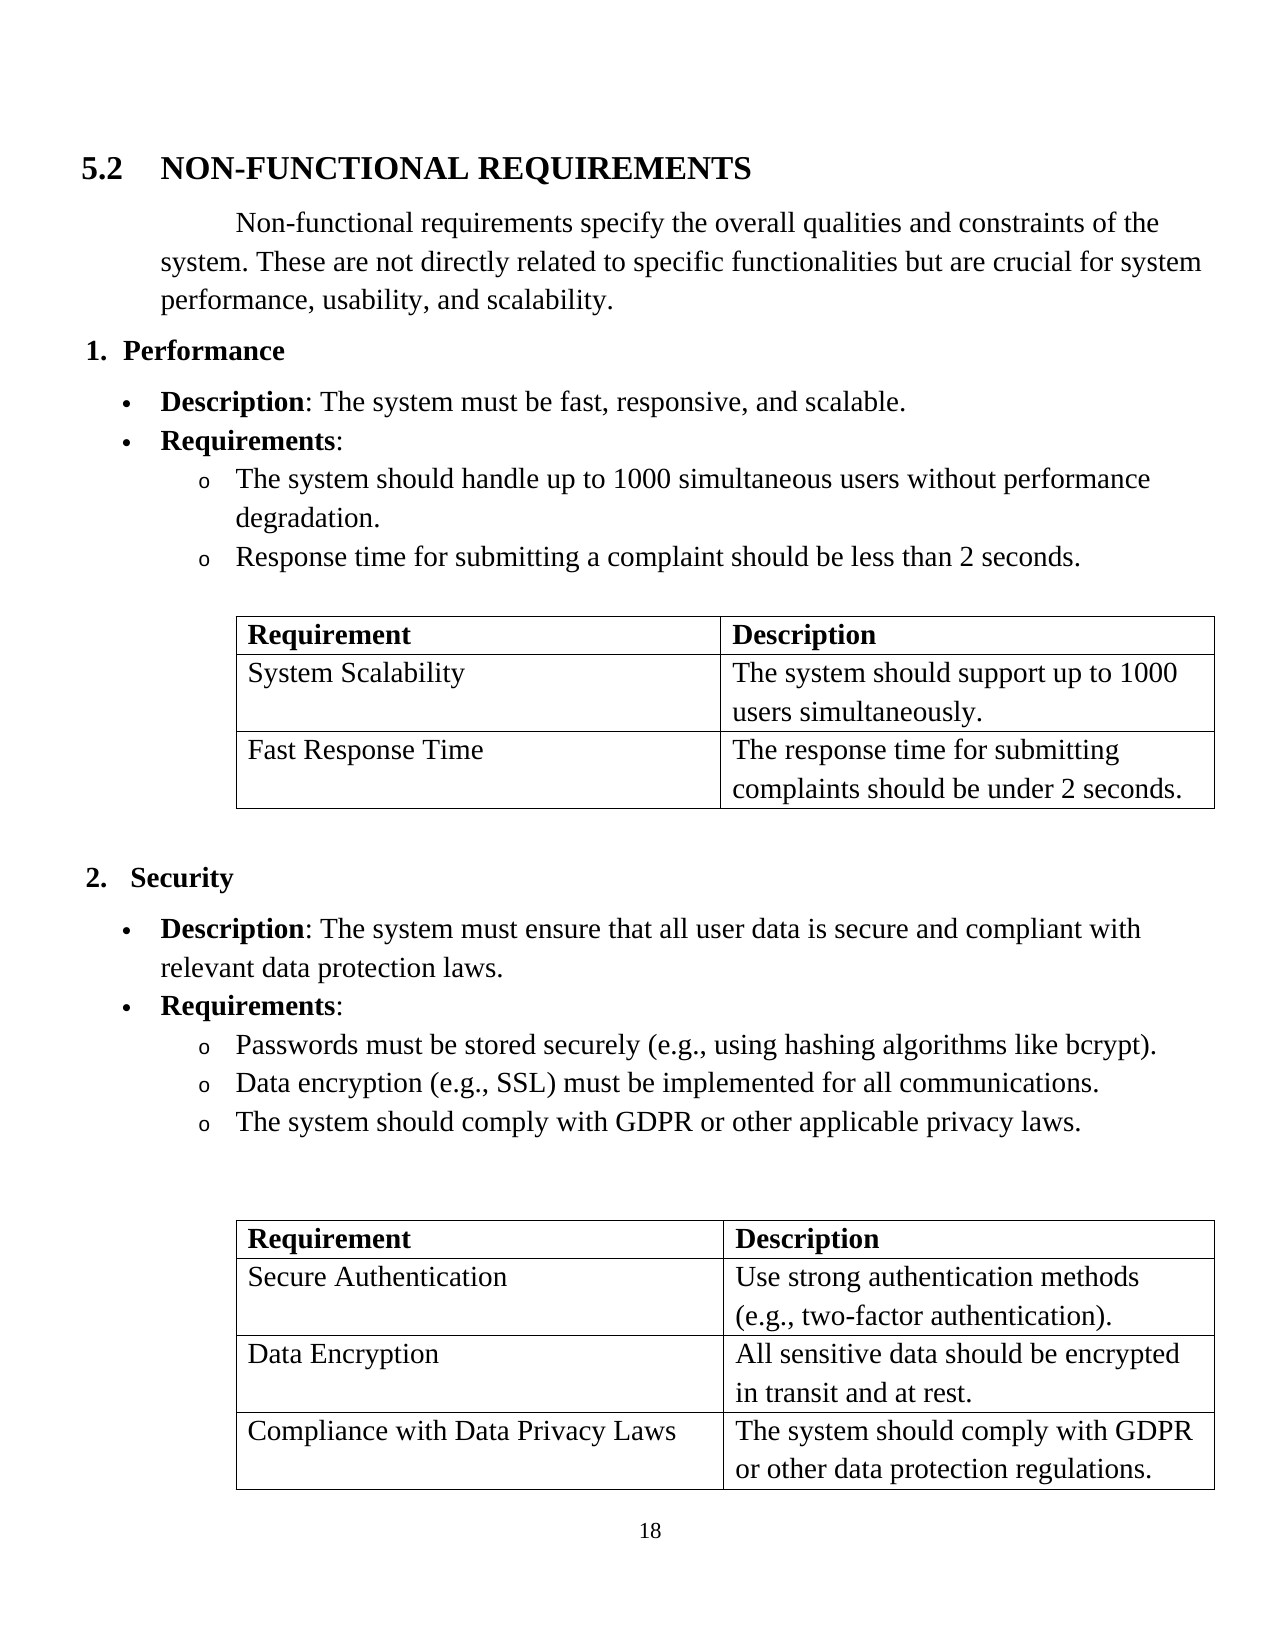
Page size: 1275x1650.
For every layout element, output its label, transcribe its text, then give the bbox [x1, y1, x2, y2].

list Performance [85, 333, 1214, 367]
list Requirements: [123, 988, 1214, 1022]
table_header Description [721, 617, 1214, 654]
list The system should handle up to 1000 simultaneous users without performance degradation. [198, 462, 1214, 534]
table_cell The response time for submitting complaints should be under 2 seconds. [721, 732, 1214, 808]
subtitle NON-FUNCTIONAL REQUIREMENTS [123, 148, 1214, 186]
table_cell Compliance with Data Privacy Laws [237, 1413, 723, 1489]
list Description: The system must be fast, responsive, and scalable. [123, 384, 1214, 418]
table_cell The system should comply with GDPR or other data protection regulations. [724, 1413, 1214, 1489]
table_cell Secure Authentication [237, 1259, 723, 1335]
table_header Requirement [237, 1221, 723, 1258]
table_cell Use strong authentication methods (e.g., two-factor authentication). [724, 1259, 1214, 1335]
table_cell System Scalability [237, 655, 720, 731]
list Description: The system must ensure that all user data is secure and compliant with relevant data protection laws. [123, 911, 1214, 983]
table_cell All sensitive data should be encrypted in transit and at rest. [724, 1336, 1214, 1412]
table_header Description [724, 1221, 1214, 1258]
table_cell Fast Response Time [237, 732, 720, 808]
list Security [85, 860, 1214, 894]
list Requirements: [123, 423, 1214, 457]
table_header Requirement [237, 617, 720, 654]
table_cell The system should support up to 1000 users simultaneously. [721, 655, 1214, 731]
list The system should comply with GDPR or other applicable privacy laws. [198, 1104, 1214, 1138]
table_cell Data Encryption [237, 1336, 723, 1412]
list Passwords must be stored securely (e.g., using hashing algorithms like bcrypt). [198, 1027, 1214, 1061]
text Non-functional requirements specify the overall qualities and constraints of the system. These are not directly related to specific functionalities but are crucial for system performance, usability, and scalability. [160, 205, 1214, 316]
list Data encryption (e.g., SSL) must be implemented for all communications. [198, 1066, 1214, 1099]
list Response time for submitting a complaint should be less than 2 seconds. [198, 539, 1214, 572]
